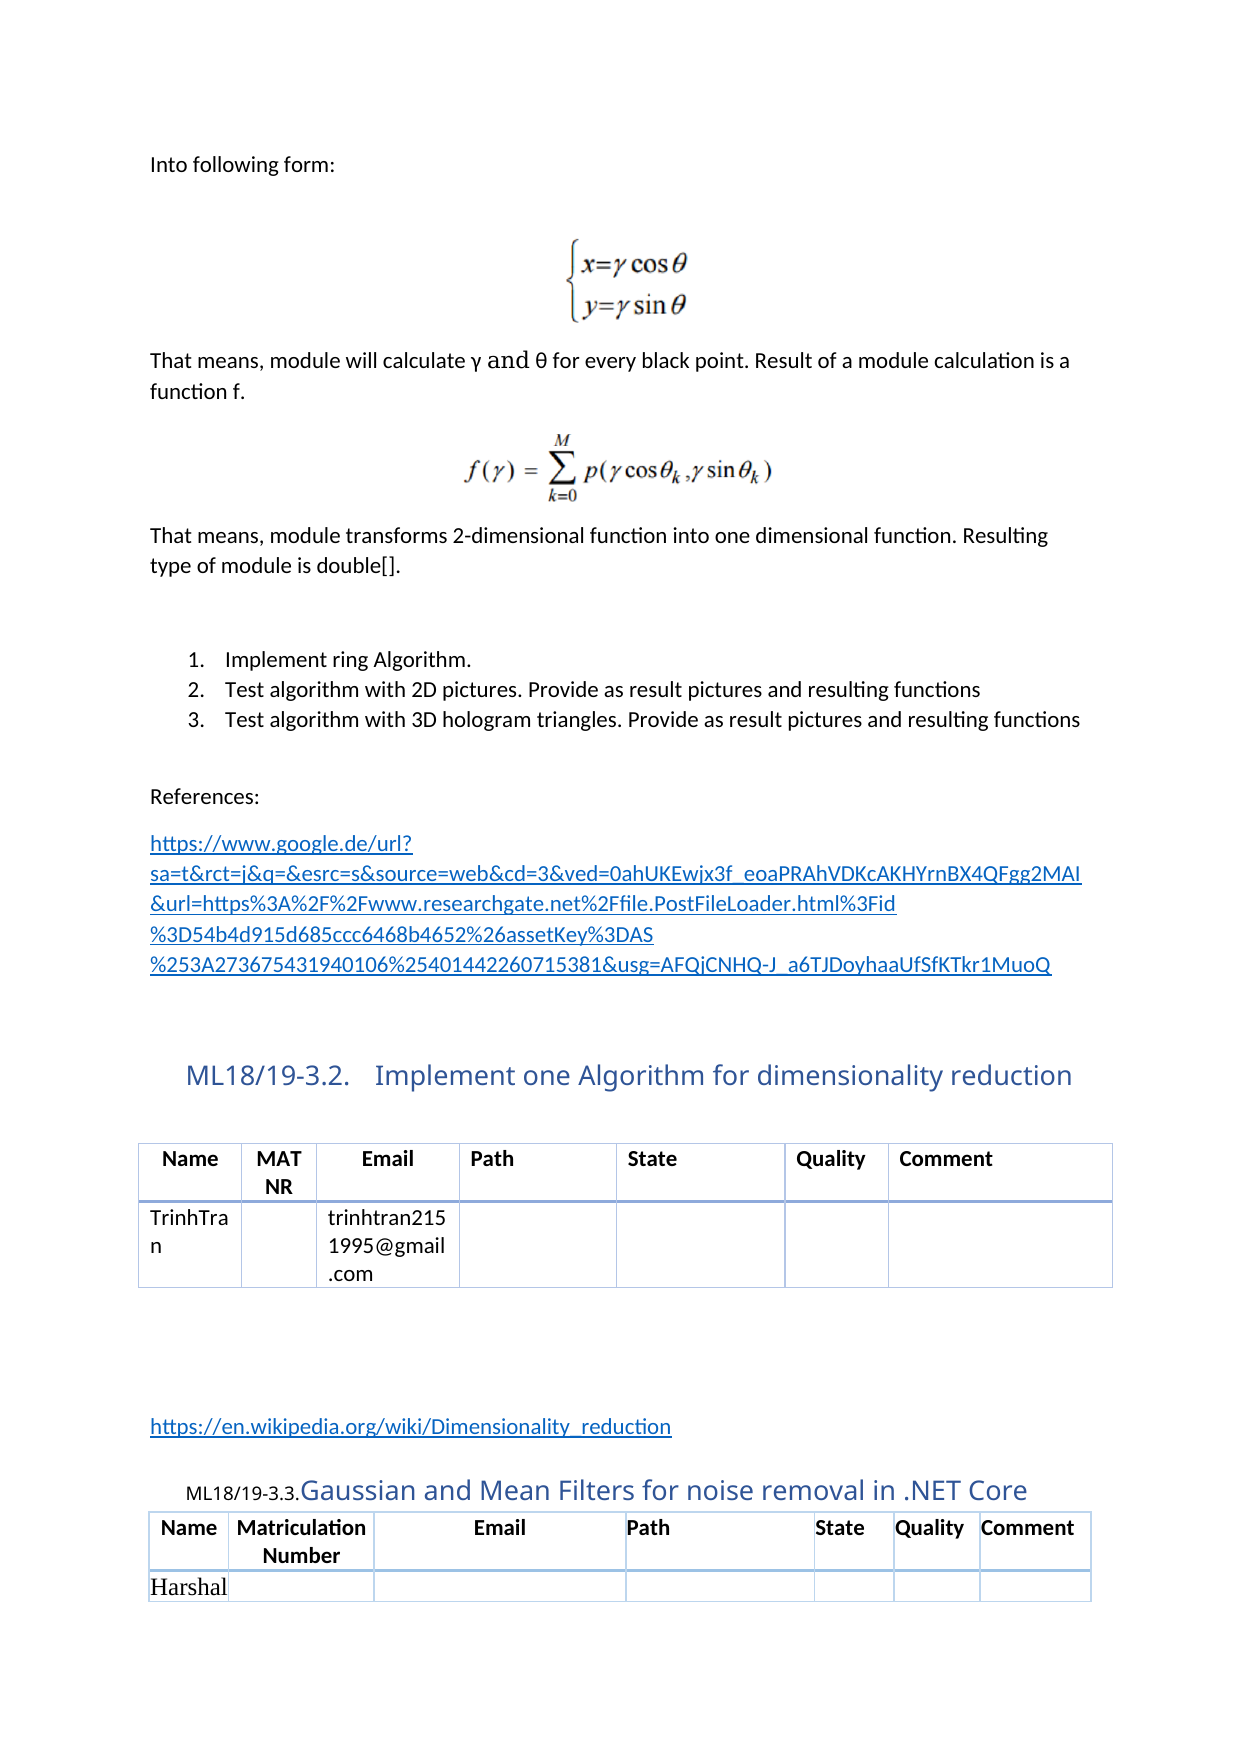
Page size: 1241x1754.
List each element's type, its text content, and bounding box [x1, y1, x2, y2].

table_header Email [317, 1144, 459, 1200]
table_cell [895, 1572, 979, 1601]
table_header Path [627, 1513, 814, 1569]
table_cell [617, 1203, 784, 1287]
picture [442, 423, 799, 502]
table_header Comment [981, 1513, 1090, 1569]
table_cell [242, 1203, 316, 1287]
picture [525, 227, 715, 328]
text References: [150, 782, 1090, 810]
table_header Name [150, 1513, 228, 1569]
subtitle Gaussian and Mean Filters for noise removal in .NET Core [185, 1471, 1090, 1508]
table_cell [981, 1572, 1090, 1601]
table_cell trinhtran2151995@gmail.com [317, 1203, 459, 1287]
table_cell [375, 1572, 625, 1601]
text https://www.google.de/url?sa=t&rct=j&q=&esrc=s&source=web&cd=3&ved=0ahUKEwjx3f_eoaPRAhVDKcAKHYrnBX4QFgg2MAI&url=https%3A%2F%2Fwww.researchgate.net%2Ffile.PostFileLoader.html%3Fid%3D54b4d915d685ccc6468b4652%26assetKey%3DAS%253A273675431940106%25401442260715381&usg=AFQjCNHQ-J_a6TJDoyhaaUfSfKTkr1MuoQ [150, 829, 1090, 978]
table_header Quality [786, 1144, 888, 1200]
table_cell TrinhTran [139, 1203, 241, 1287]
table_header MATNR [242, 1144, 316, 1200]
list Implement ring Algorithm. [187, 645, 1090, 673]
text That means, module transforms 2-dimensional function into one dimensional function. Resulting type of module is double[]. [150, 521, 1090, 579]
table_header Quality [895, 1513, 979, 1569]
table_cell [229, 1572, 373, 1601]
table_header Matriculation Number [229, 1513, 373, 1569]
list Test algorithm with 2D pictures. Provide as result pictures and resulting functions [187, 675, 1090, 703]
table_header Path [460, 1144, 616, 1200]
table_cell [460, 1203, 616, 1287]
table_cell [815, 1572, 893, 1601]
table_cell [627, 1572, 814, 1601]
text That means, module will calculate γ and θ for every black point. Result of a module calculation is a function f. [150, 346, 1090, 405]
subtitle Implement one Algorithm for dimensionality reduction [185, 1056, 1090, 1093]
table_header State [617, 1144, 784, 1200]
text Into following form: [150, 150, 1090, 208]
list Test algorithm with 3D hologram triangles. Provide as result pictures and resulting functions [187, 705, 1090, 733]
table_header Email [375, 1513, 625, 1569]
table_cell [786, 1203, 888, 1287]
table_header Comment [889, 1144, 1112, 1200]
text https://en.wikipedia.org/wiki/Dimensionality_reduction [150, 1382, 1090, 1440]
table_header Name [139, 1144, 241, 1200]
table_cell Harshal Vaze [150, 1572, 228, 1601]
table_header State [815, 1513, 893, 1569]
table_cell [889, 1203, 1112, 1287]
